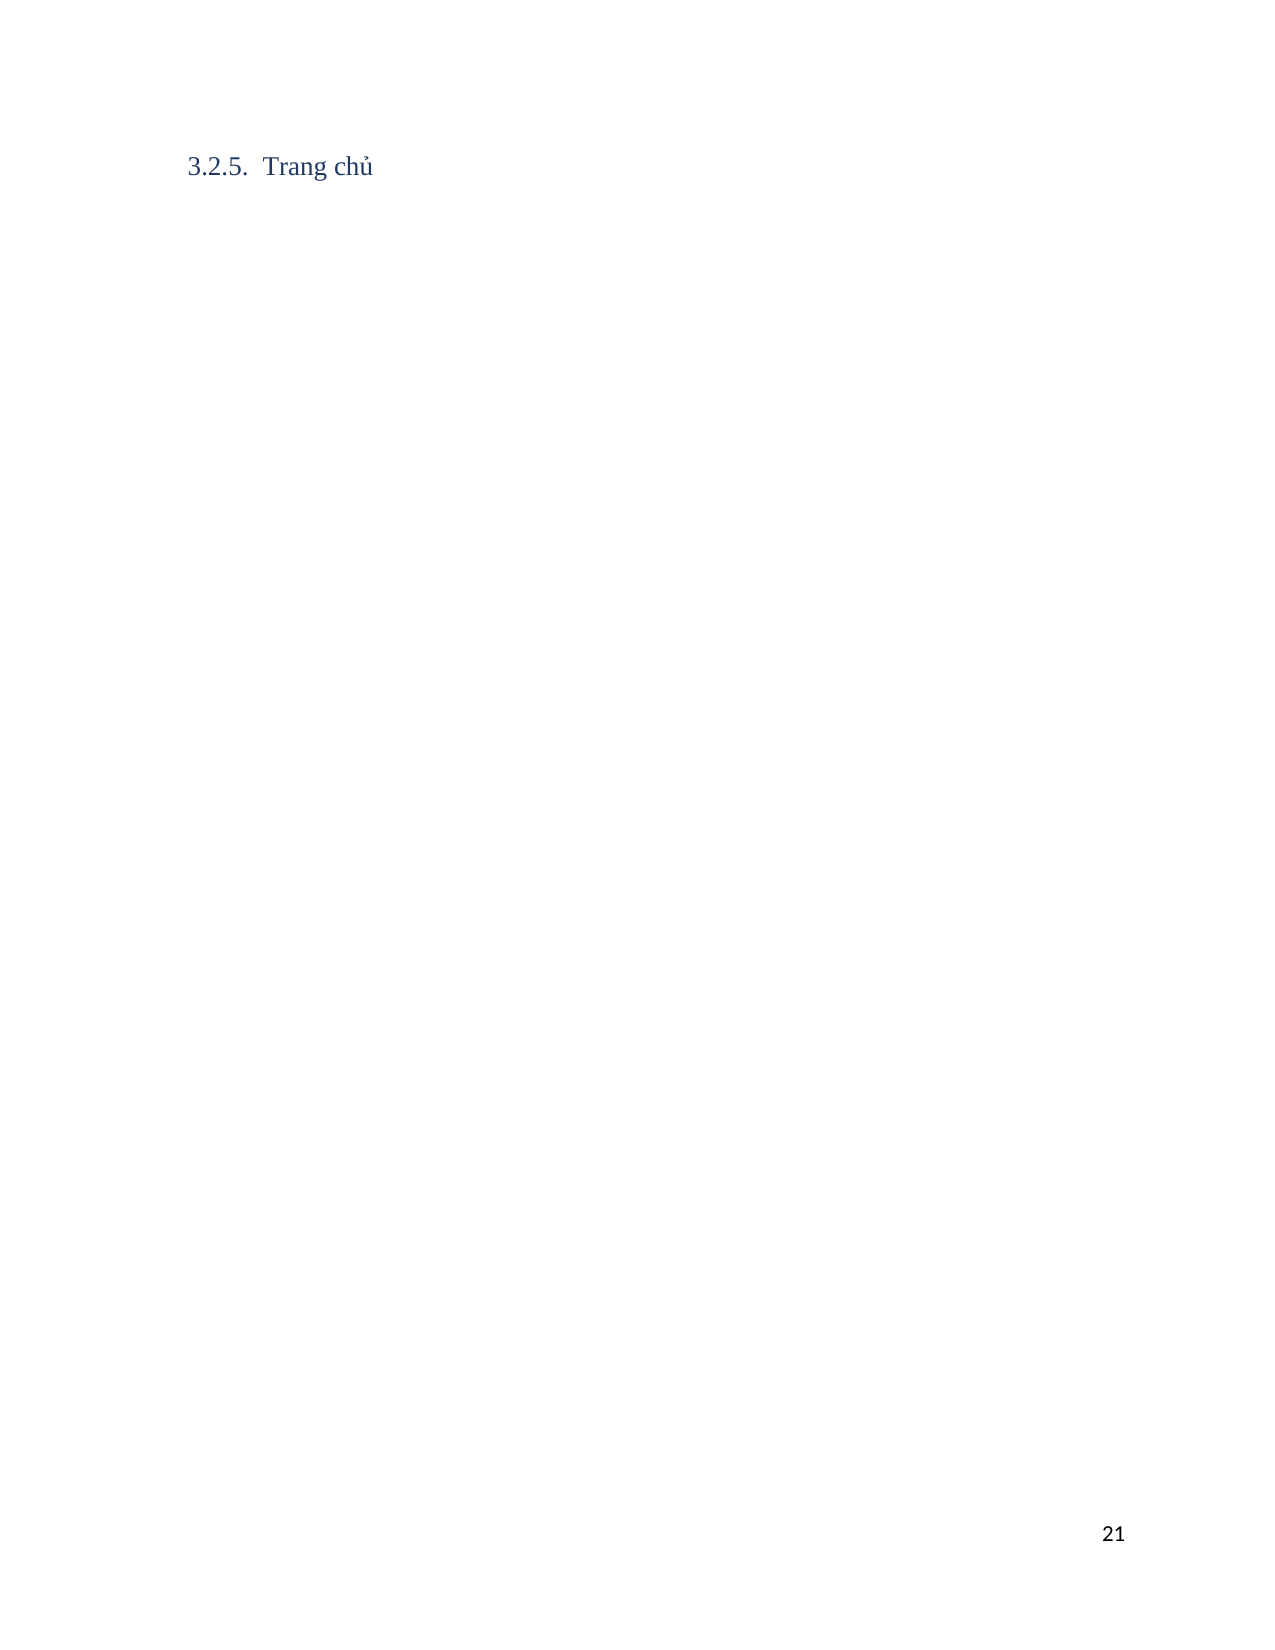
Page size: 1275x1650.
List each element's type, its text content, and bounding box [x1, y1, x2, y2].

subtitle Trang chủ [187, 150, 1125, 181]
